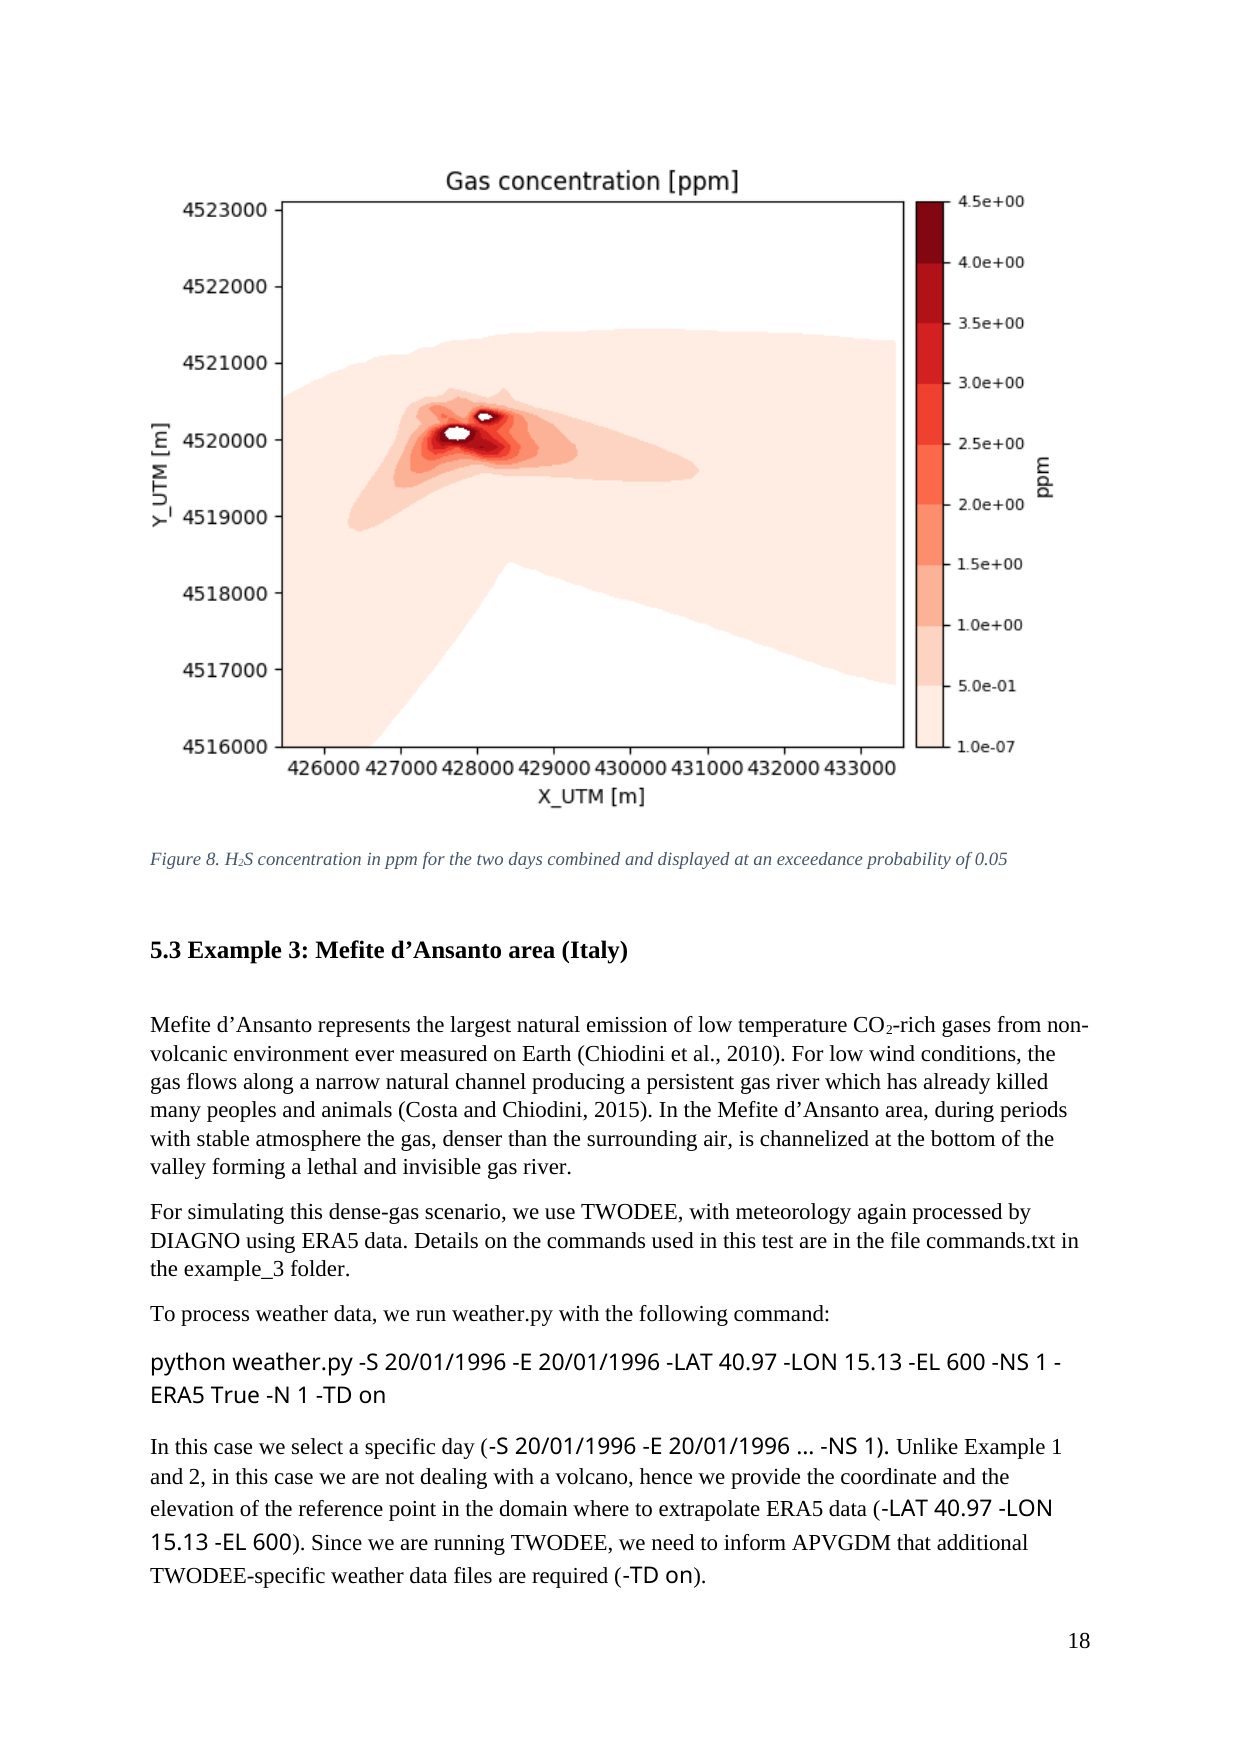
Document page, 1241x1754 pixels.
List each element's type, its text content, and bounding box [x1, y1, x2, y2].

text Figure 8. H2S concentration in ppm for the two days combined and displayed at an exceedance probability of 0.05 [150, 847, 1090, 869]
text To process weather data, we run weather.py with the following command: [150, 1300, 1090, 1327]
text In this case we select a specific day (-S 20/01/1996 -E 20/01/1996 … -NS 1). Unlike Example 1 and 2, in this case we are not dealing with a volcano, hence we provide the coordinate and the elevation of the reference point in the domain where to extrapolate ERA5 data (-LAT 40.97 -LON 15.13 -EL 600). Since we are running TWODEE, we need to inform APVGDM that additional TWODEE-specific weather data files are required (-TD on). [150, 1430, 1090, 1591]
picture [150, 150, 1055, 829]
text For simulating this dense-gas scenario, we use TWODEE, with meteorology again processed by DIAGNO using ERA5 data. Details on the commands used in this test are in the file commands.txt in the example_3 folder. [150, 1198, 1090, 1282]
text Mefite d’Ansanto represents the largest natural emission of low temperature CO2-rich gases from non-volcanic environment ever measured on Earth (Chiodini et al., 2010). For low wind conditions, the gas flows along a narrow natural channel producing a persistent gas river which has already killed many peoples and animals (Costa and Chiodini, 2015). In the Mefite d’Ansanto area, during periods with stable atmosphere the gas, denser than the surrounding air, is channelized at the bottom of the valley forming a lethal and invisible gas river. [150, 1011, 1090, 1180]
subtitle 5.3 Example 3: Mefite d’Ansanto area (Italy) [150, 935, 1090, 964]
text python weather.py -S 20/01/1996 -E 20/01/1996 -LAT 40.97 -LON 15.13 -EL 600 -NS 1 -ERA5 True -N 1 -TD on [150, 1346, 1090, 1411]
